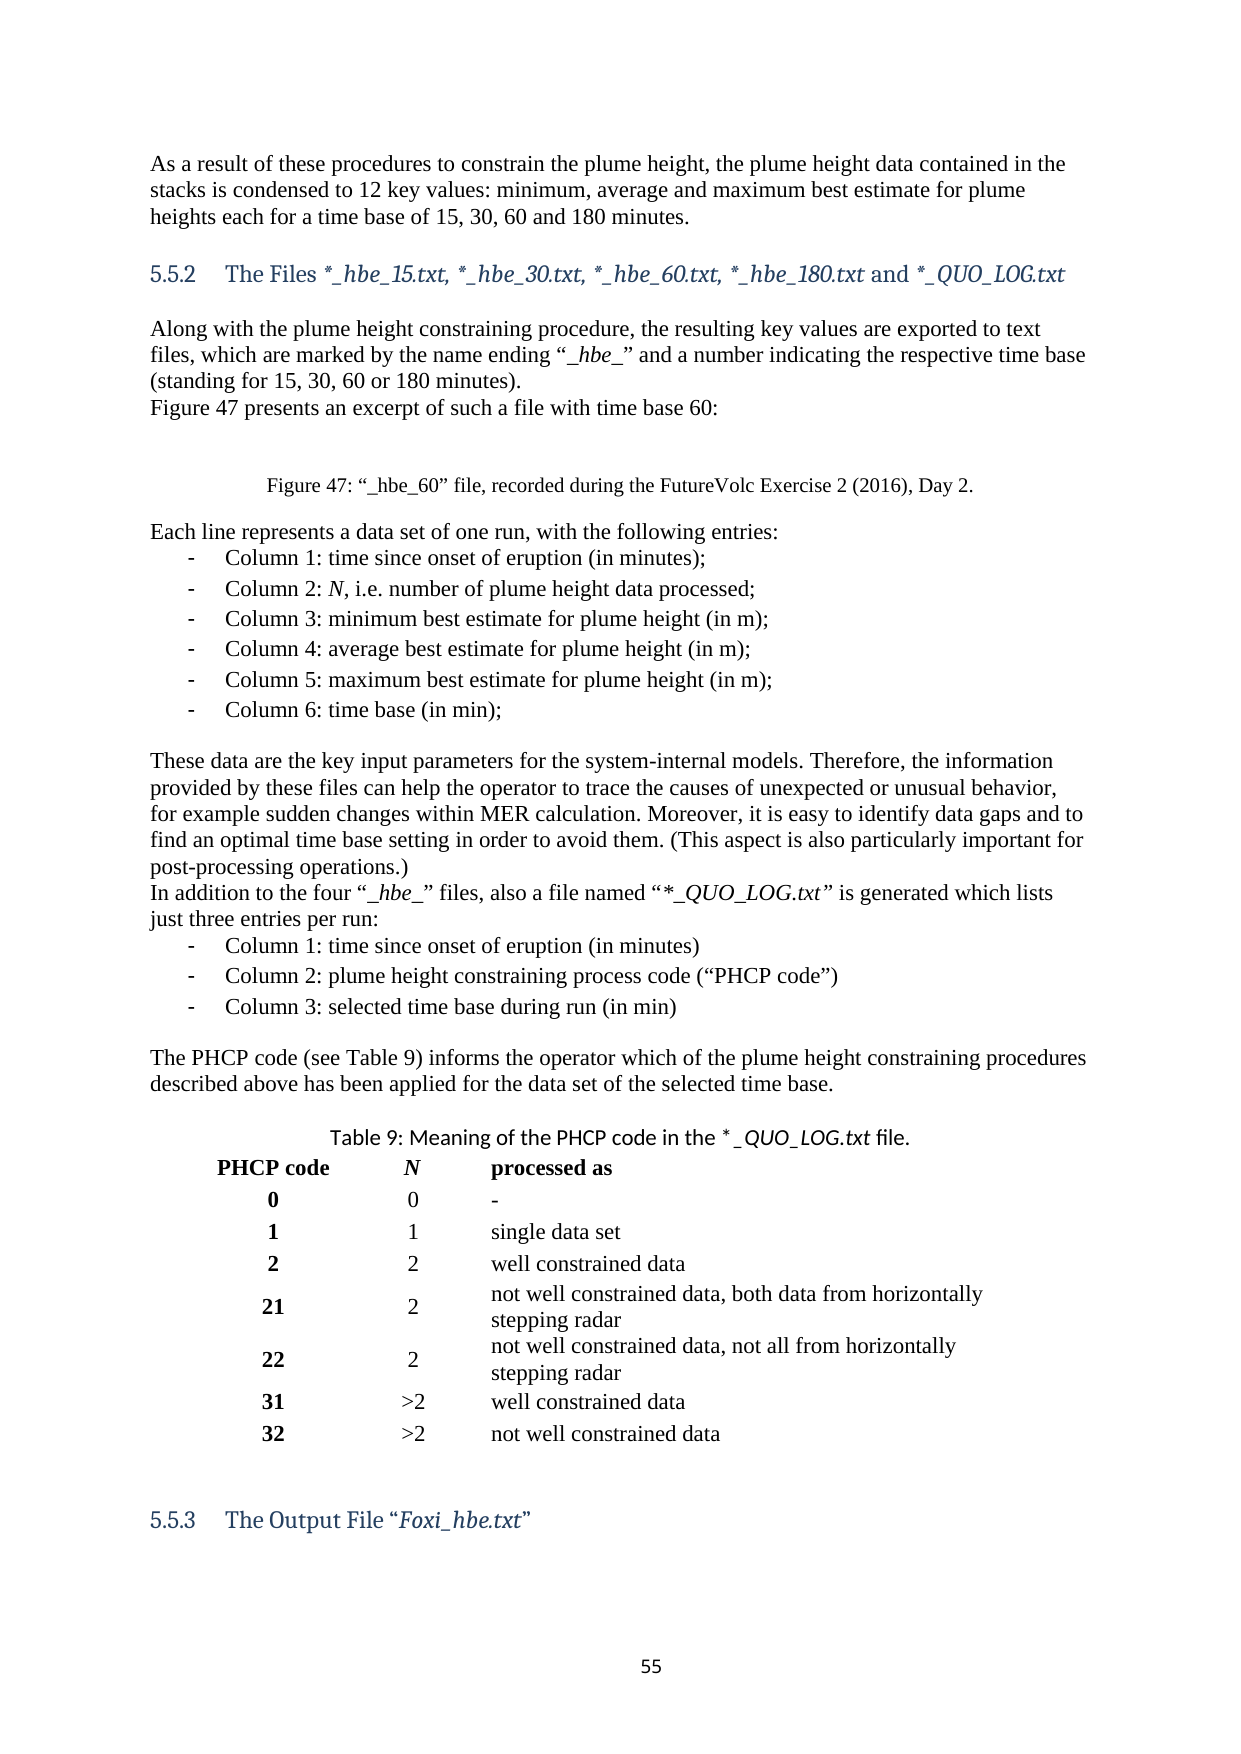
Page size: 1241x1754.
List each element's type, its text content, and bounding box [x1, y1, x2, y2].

text Figure : “_hbe_60” file, recorded during the FutureVolc Exercise 2 (2016), Day 2. [150, 473, 1090, 497]
list Column 3: selected time base during run (in min) [187, 993, 1090, 1019]
subtitle The Output File “Foxi_hbe.txt” [150, 1506, 1090, 1535]
text The PHCP code (see Table 9) informs the operator which of the plume height constraining procedures described above has been applied for the data set of the selected time base. [150, 1044, 1090, 1097]
list Column 2: N, i.e. number of plume height data processed; [187, 574, 1090, 601]
subtitle The Files *_hbe_15.txt, *_hbe_30.txt, *_hbe_60.txt, *_hbe_180.txt and *_QUO_LOG.txt [150, 259, 1090, 288]
list Column 5: maximum best estimate for plume height (in m); [187, 666, 1090, 692]
table_cell not well constrained data, not all from horizontally stepping radar [480, 1333, 1041, 1385]
text Along with the plume height constraining procedure, the resulting key values are exported to text files, which are marked by the name ending “_hbe_” and a number indicating the respective time base (standing for 15, 30, 60 or 180 minutes). [150, 315, 1090, 394]
table_cell 32 [200, 1418, 347, 1449]
table_cell 2 [347, 1248, 479, 1280]
list Column 1: time since onset of eruption (in minutes); [187, 544, 1090, 571]
table_header PHCP code [200, 1151, 347, 1183]
table_cell 1 [347, 1215, 479, 1248]
list Column 4: average best estimate for plume height (in m); [187, 635, 1090, 662]
list Column 1: time since onset of eruption (in minutes) [187, 932, 1090, 958]
table_cell 0 [200, 1183, 347, 1215]
table_cell well constrained data [480, 1385, 1041, 1417]
table_cell 0 [347, 1183, 479, 1215]
text Table 9: Meaning of the PHCP code in the *_QUO_LOG.txt file. [150, 1123, 1090, 1151]
table_cell 2 [200, 1248, 347, 1280]
table_cell 21 [200, 1280, 347, 1332]
table_cell >2 [347, 1418, 479, 1449]
table_header processed as [480, 1151, 1041, 1183]
table_cell 2 [347, 1280, 479, 1332]
text Each line represents a data set of one run, with the following entries: [150, 518, 1090, 544]
table_cell single data set [480, 1215, 1041, 1248]
table_cell well constrained data [480, 1248, 1041, 1280]
list Column 3: minimum best estimate for plume height (in m); [187, 605, 1090, 631]
table_cell 2 [347, 1333, 479, 1385]
table_cell - [480, 1183, 1041, 1215]
text These data are the key input parameters for the system-internal models. Therefore, the information provided by these files can help the operator to trace the causes of unexpected or unusual behavior, for example sudden changes within MER calculation. Moreover, it is easy to identify data gaps and to find an optimal time base setting in order to avoid them. (This aspect is also particularly important for post-processing operations.) [150, 747, 1090, 879]
list Column 6: time base (in min); [187, 696, 1090, 723]
table_cell 31 [200, 1385, 347, 1417]
table_cell not well constrained data, both data from horizontally stepping radar [480, 1280, 1041, 1332]
table_cell not well constrained data [480, 1418, 1041, 1449]
table_cell 1 [200, 1215, 347, 1248]
table_cell >2 [347, 1385, 479, 1417]
table_header N [347, 1151, 479, 1183]
text As a result of these procedures to constrain the plume height, the plume height data contained in the stacks is condensed to 12 key values: minimum, average and maximum best estimate for plume heights each for a time base of 15, 30, 60 and 180 minutes. [150, 150, 1090, 229]
text In addition to the four “_hbe_” files, also a file named “*_QUO_LOG.txt” is generated which lists just three entries per run: [150, 879, 1090, 932]
table_cell 22 [200, 1333, 347, 1385]
list Column 2: plume height constraining process code (“PHCP code”) [187, 962, 1090, 989]
